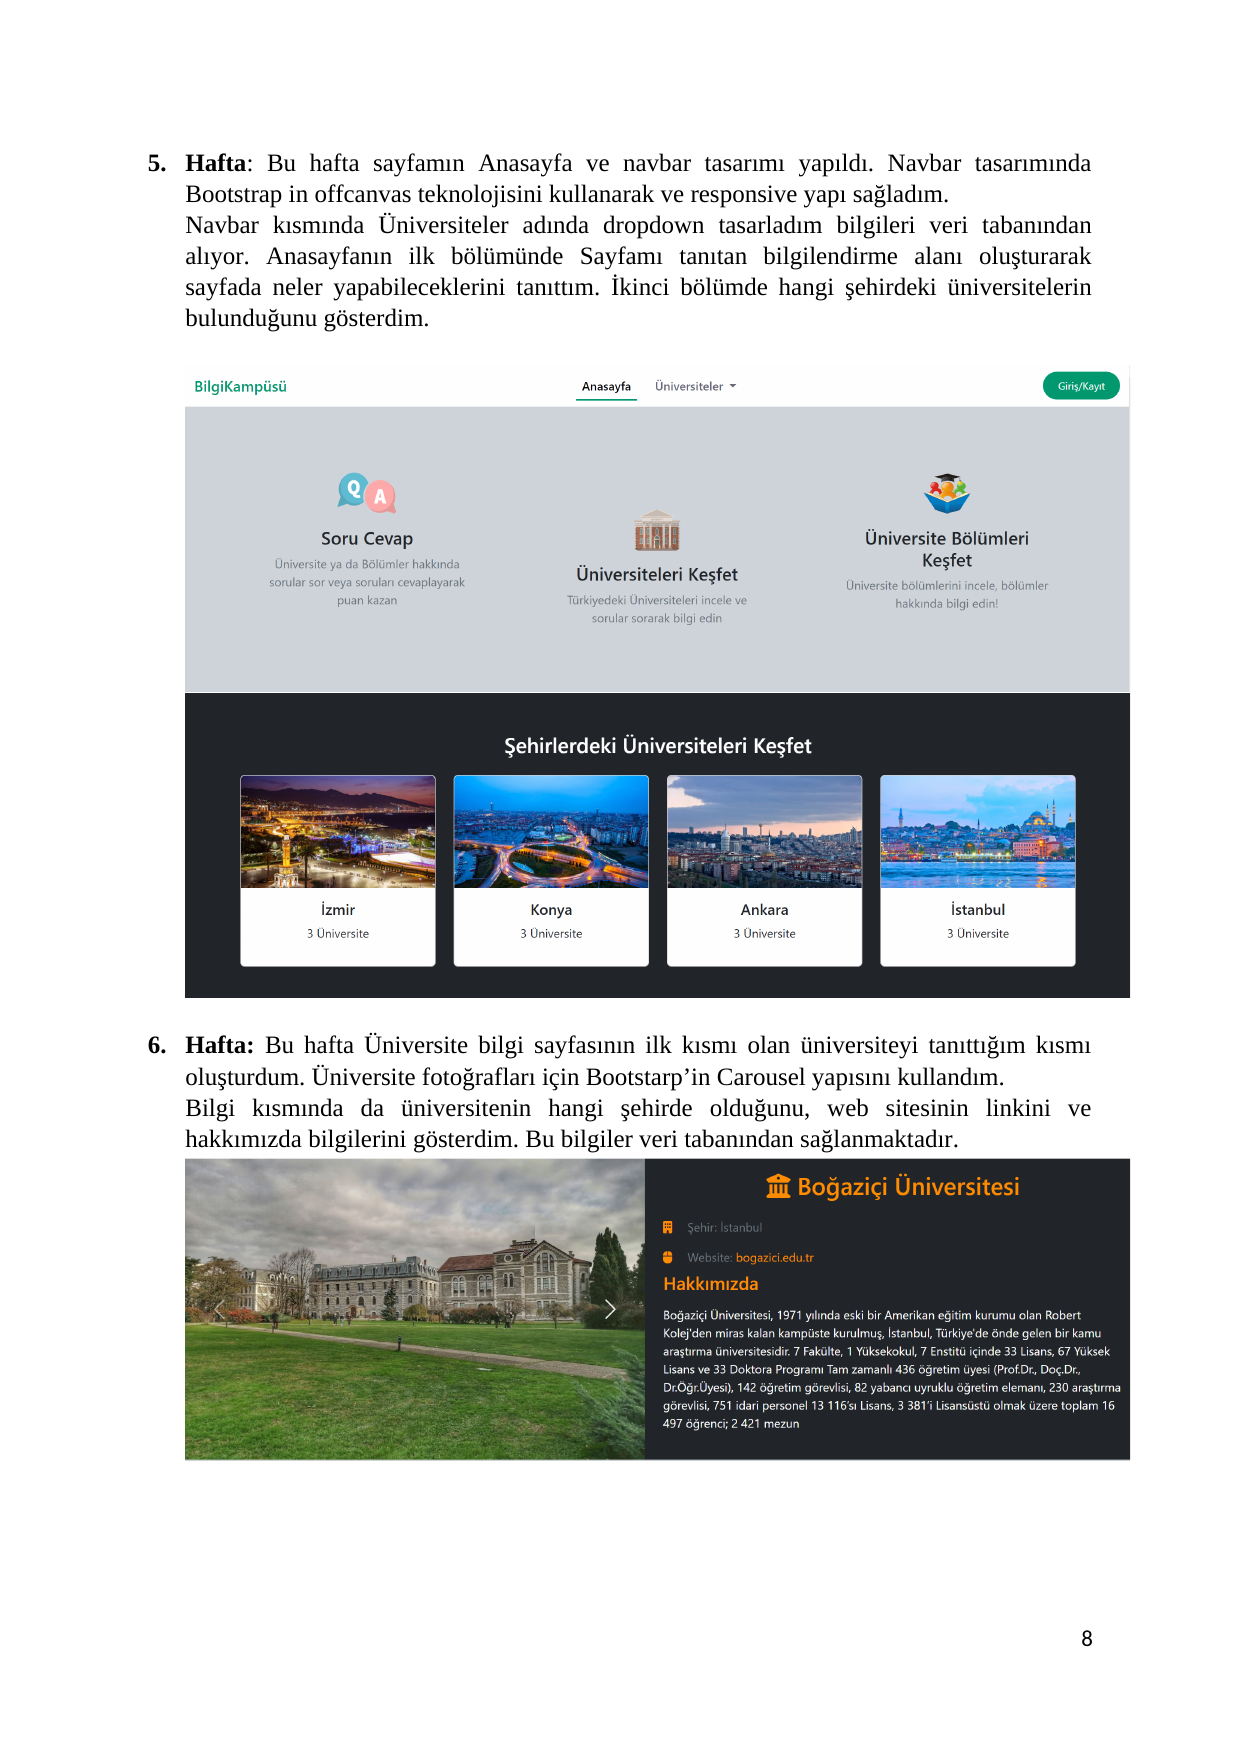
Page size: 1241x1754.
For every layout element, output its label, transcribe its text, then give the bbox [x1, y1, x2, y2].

picture [185, 693, 1130, 998]
list Hafta: Bu hafta sayfamın Anasayfa ve navbar tasarımı yapıldı. Navbar tasarımında Bootstrap in offcanvas teknolojisini kullanarak ve responsive yapı sağladım. [148, 148, 1092, 207]
picture [185, 365, 1130, 692]
list Bilgi kısmında da üniversitenin hangi şehirde olduğunu, web sitesinin linkini ve hakkımızda bilgilerini gösterdim. Bu bilgiler veri tabanından sağlanmaktadır. [185, 1093, 1092, 1152]
list Hafta: Bu hafta Üniversite bilgi sayfasının ilk kısmı olan üniversiteyi tanıttığım kısmı oluşturdum. Üniversite fotoğrafları için Bootstarp’in Carousel yapısını kullandım. [148, 1031, 1092, 1090]
picture [185, 1154, 1130, 1461]
list Navbar kısmında Üniversiteler adında dropdown tasarladım bilgileri veri tabanından alıyor. Anasayfanın ilk bölümünde Sayfamı tanıtan bilgilendirme alanı oluşturarak sayfada neler yapabileceklerini tanıttım. İkinci bölümde hangi şehirdeki üniversitelerin bulunduğunu gösterdim. [185, 210, 1092, 332]
